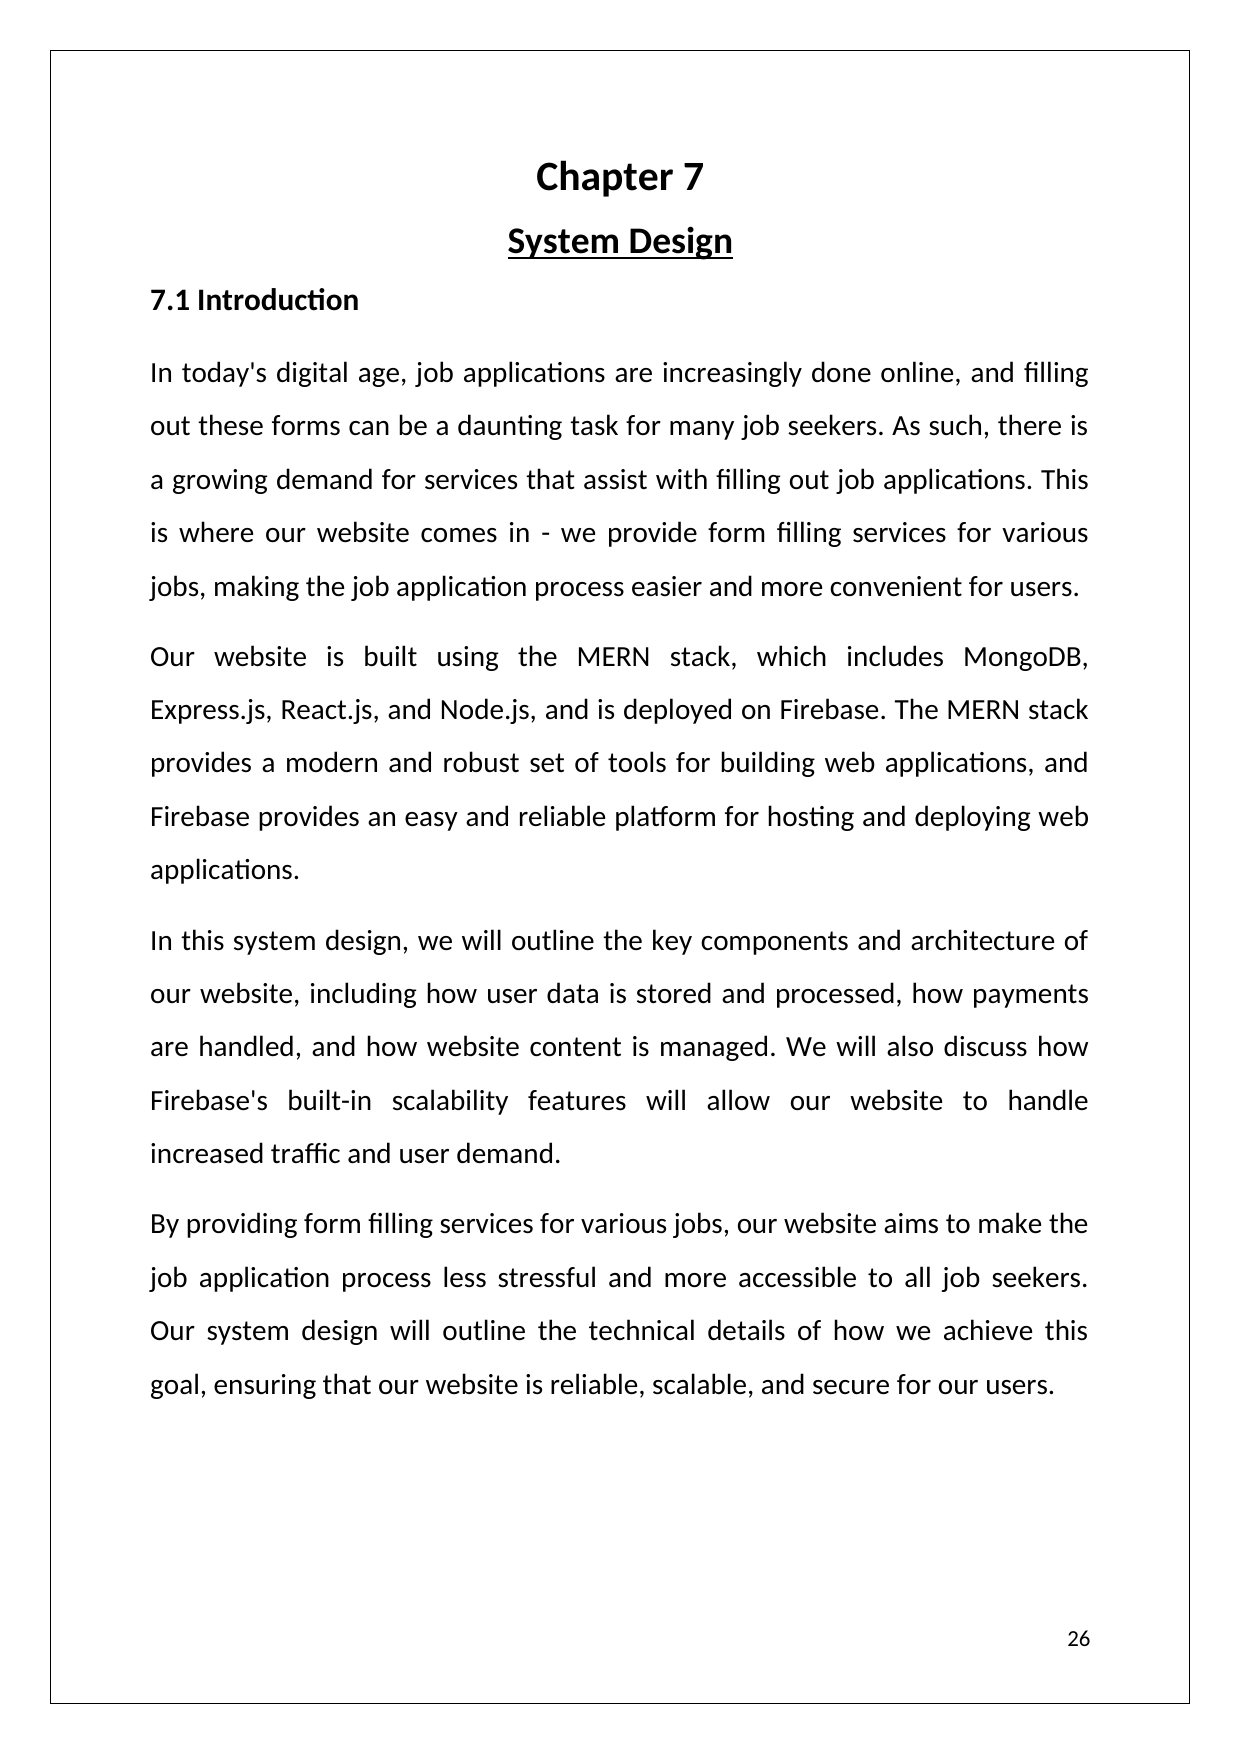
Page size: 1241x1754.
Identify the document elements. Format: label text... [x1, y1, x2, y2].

text In today's digital age, job applications are increasingly done online, and filling out these forms can be a daunting task for many job seekers. As such, there is a growing demand for services that assist with filling out job applications. This is where our website comes in - we provide form filling services for various jobs, making the job application process easier and more convenient for users. [150, 354, 1090, 603]
text In this system design, we will outline the key components and architecture of our website, including how user data is stored and processed, how payments are handled, and how website content is managed. We will also discuss how Firebase's built-in scalability features will allow our website to handle increased traffic and user demand. [150, 922, 1090, 1171]
text By providing form filling services for various jobs, our website aims to make the job application process less stressful and more accessible to all job seekers. Our system design will outline the technical details of how we achieve this goal, ensuring that our website is reliable, scalable, and secure for our users. [150, 1205, 1090, 1401]
text System Design [150, 217, 1090, 263]
text Our website is built using the MERN stack, which includes MongoDB, Express.js, React.js, and Node.js, and is deployed on Firebase. The MERN stack provides a modern and robust set of tools for building web applications, and Firebase provides an easy and reliable platform for hosting and deploying web applications. [150, 638, 1090, 887]
text Chapter 7 [150, 150, 1090, 201]
text 7.1 Introduction [150, 280, 1090, 318]
